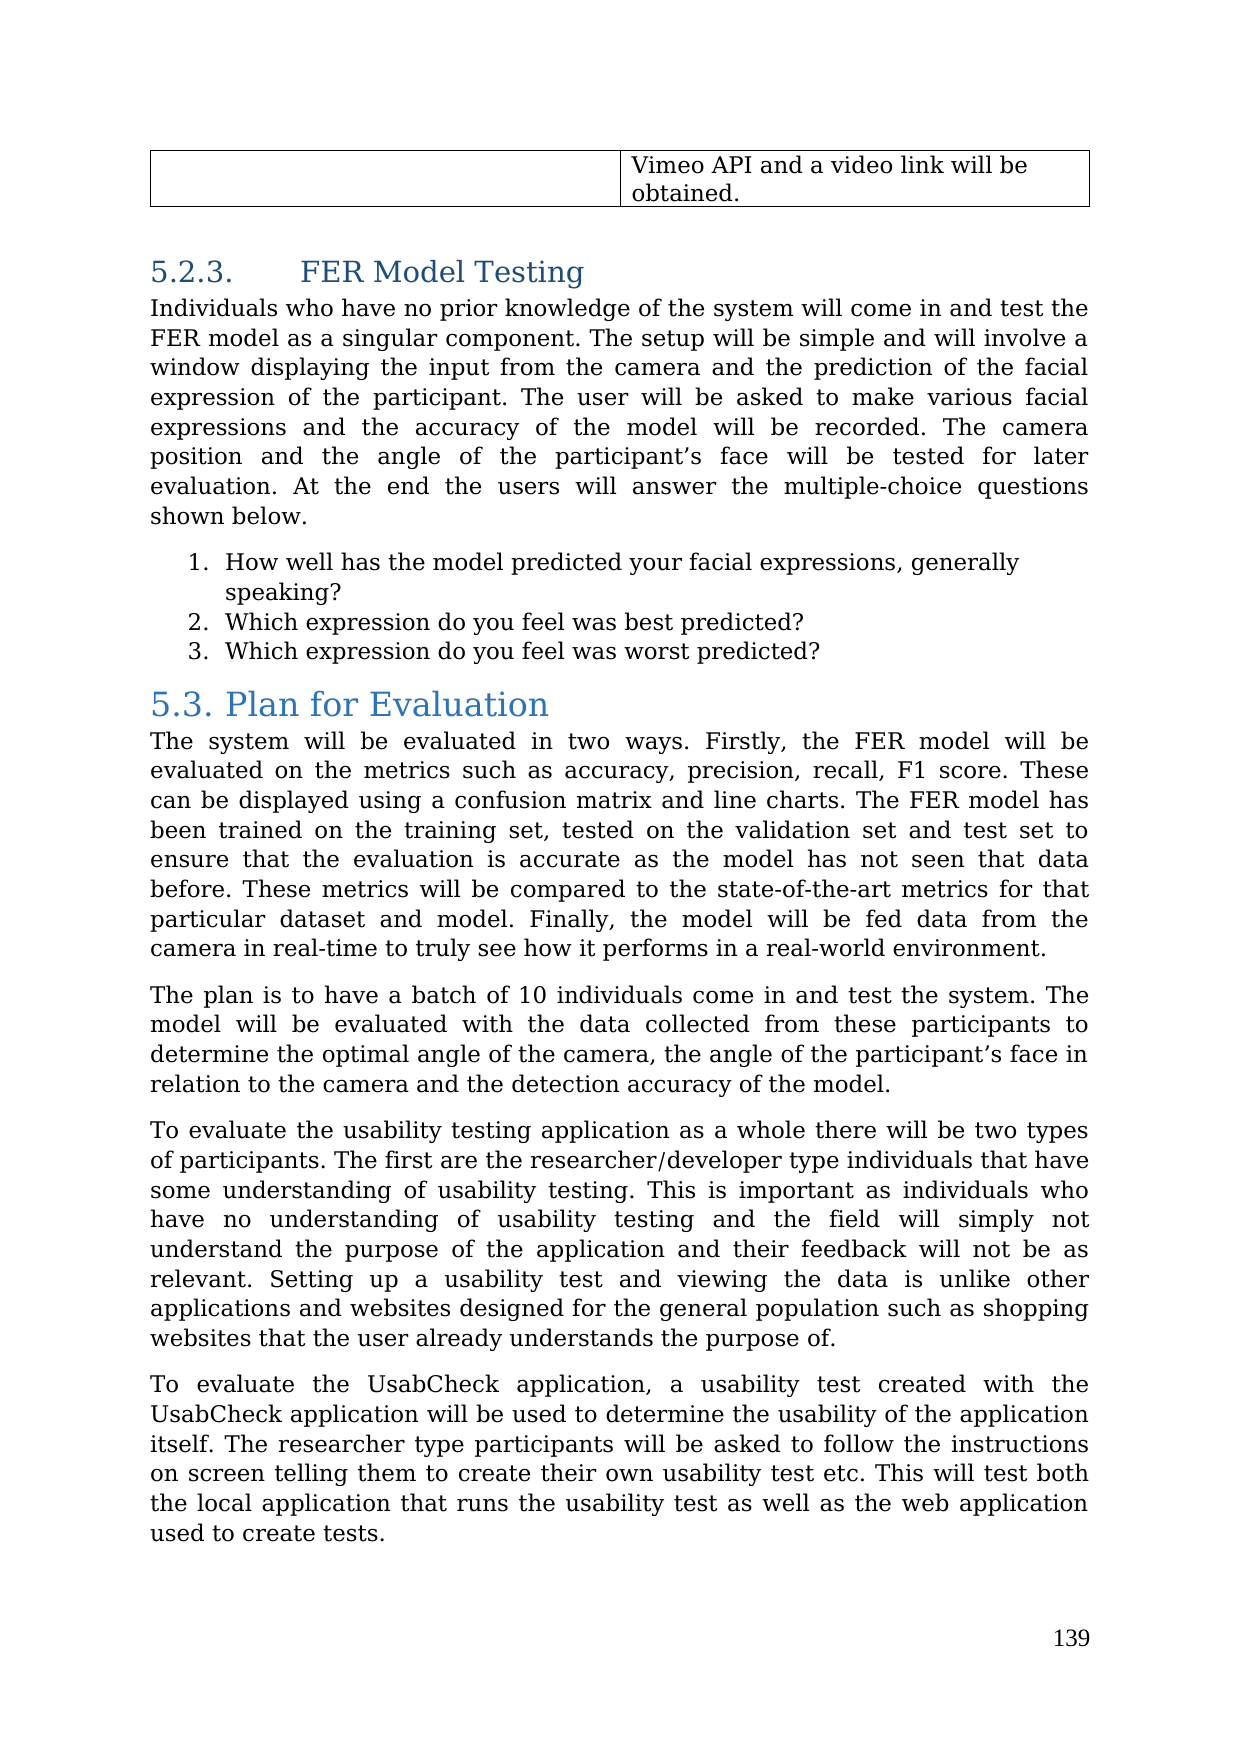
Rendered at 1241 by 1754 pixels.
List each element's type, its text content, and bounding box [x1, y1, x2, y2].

text To evaluate the usability testing application as a whole there will be two types of participants. The first are the researcher/developer type individuals that have some understanding of usability testing. This is important as individuals who have no understanding of usability testing and the field will simply not understand the purpose of the application and their feedback will not be as relevant. Setting up a usability test and viewing the data is unlike other applications and websites designed for the general population such as shopping websites that the user already understands the purpose of. [150, 1116, 1090, 1351]
list Which expression do you feel was best predicted? [187, 607, 1090, 635]
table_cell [151, 151, 620, 206]
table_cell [621, 151, 1089, 206]
subtitle Plan for Evaluation [150, 683, 1090, 723]
list How well has the model predicted your facial expressions, generally speaking? [187, 548, 1090, 605]
subtitle FER Model Testing [150, 253, 1090, 288]
text The system will be evaluated in two ways. Firstly, the FER model will be evaluated on the metrics such as accuracy, precision, recall, F1 score. These can be displayed using a confusion matrix and line charts. The FER model has been trained on the training set, tested on the validation set and test set to ensure that the evaluation is accurate as the model has not seen that data before. These metrics will be compared to the state-of-the-art metrics for that particular dataset and model. Finally, the model will be fed data from the camera in real-time to truly see how it performs in a real-world environment. [150, 726, 1090, 962]
text To evaluate the UsabCheck application, a usability test created with the UsabCheck application will be used to determine the usability of the application itself. The researcher type participants will be asked to follow the instructions on screen telling them to create their own usability test etc. This will test both the local application that runs the usability test as well as the web application used to create tests. [150, 1370, 1090, 1546]
text The plan is to have a batch of 10 individuals come in and test the system. The model will be evaluated with the data collected from these participants to determine the optimal angle of the camera, the angle of the participant’s face in relation to the camera and the detection accuracy of the model. [150, 981, 1090, 1097]
list Which expression do you feel was worst predicted? [187, 637, 1090, 664]
text Individuals who have no prior knowledge of the system will come in and test the FER model as a singular component. The setup will be simple and will involve a window displaying the input from the camera and the prediction of the facial expression of the participant. The user will be asked to make various facial expressions and the accuracy of the model will be recorded. The camera position and the angle of the participant’s face will be tested for later evaluation. At the end the users will answer the multiple-choice questions shown below. [150, 294, 1090, 529]
